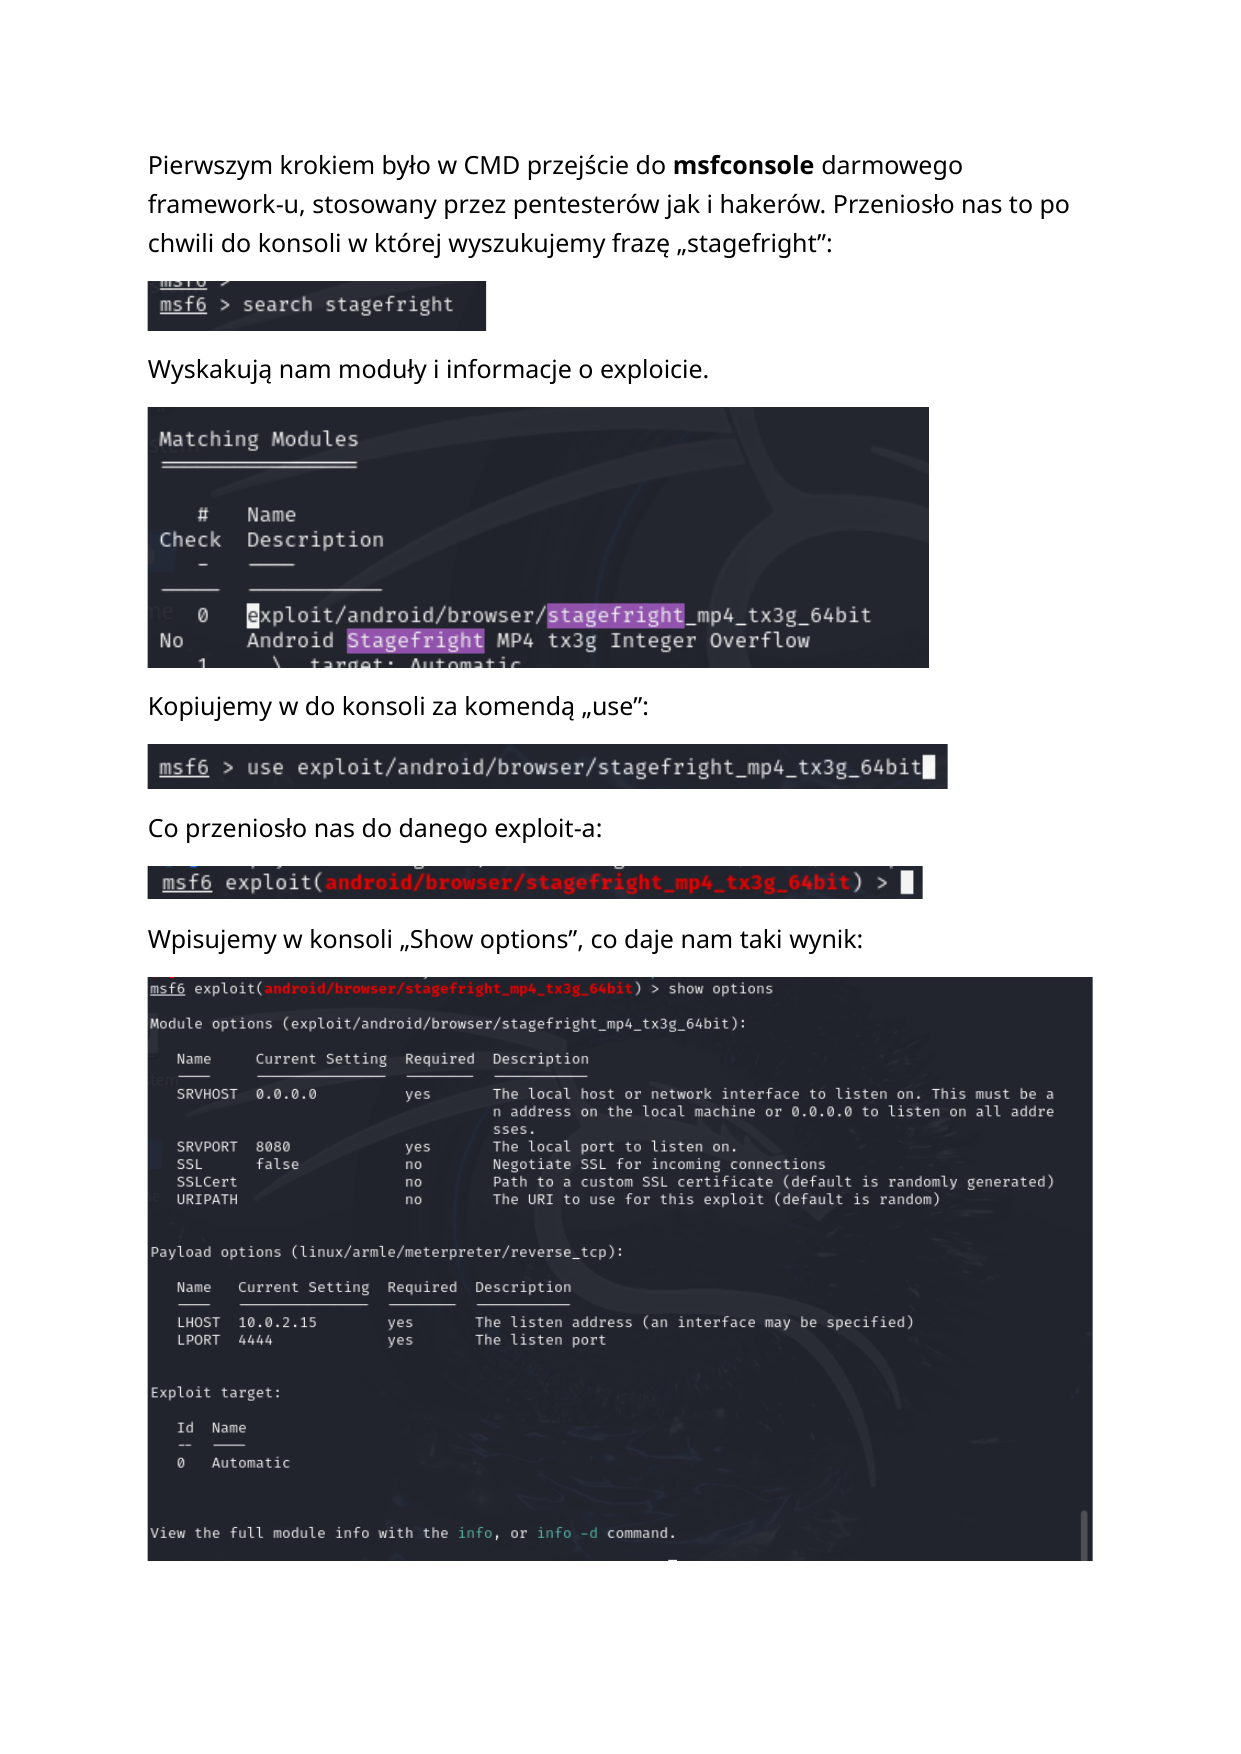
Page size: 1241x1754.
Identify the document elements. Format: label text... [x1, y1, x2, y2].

picture [147, 407, 929, 668]
text Wyskakują nam moduły i informacje o exploicie. [148, 352, 1093, 386]
picture [147, 281, 487, 331]
text Wpisujemy w konsoli „Show options”, co daje nam taki wynik: [148, 922, 1093, 956]
picture [147, 866, 923, 899]
text Co przeniosło nas do danego exploit-a: [148, 810, 1093, 844]
text Pierwszym krokiem było w CMD przejście do msfconsole darmowego framework-u, stosowany przez pentesterów jak i hakerów. Przeniosło nas to po chwili do konsoli w której wyszukujemy frazę „stagefright”: [148, 148, 1093, 260]
text Kopiujemy w do konsoli za komendą „use”: [148, 689, 1093, 723]
picture [147, 977, 1093, 1561]
picture [147, 744, 948, 789]
